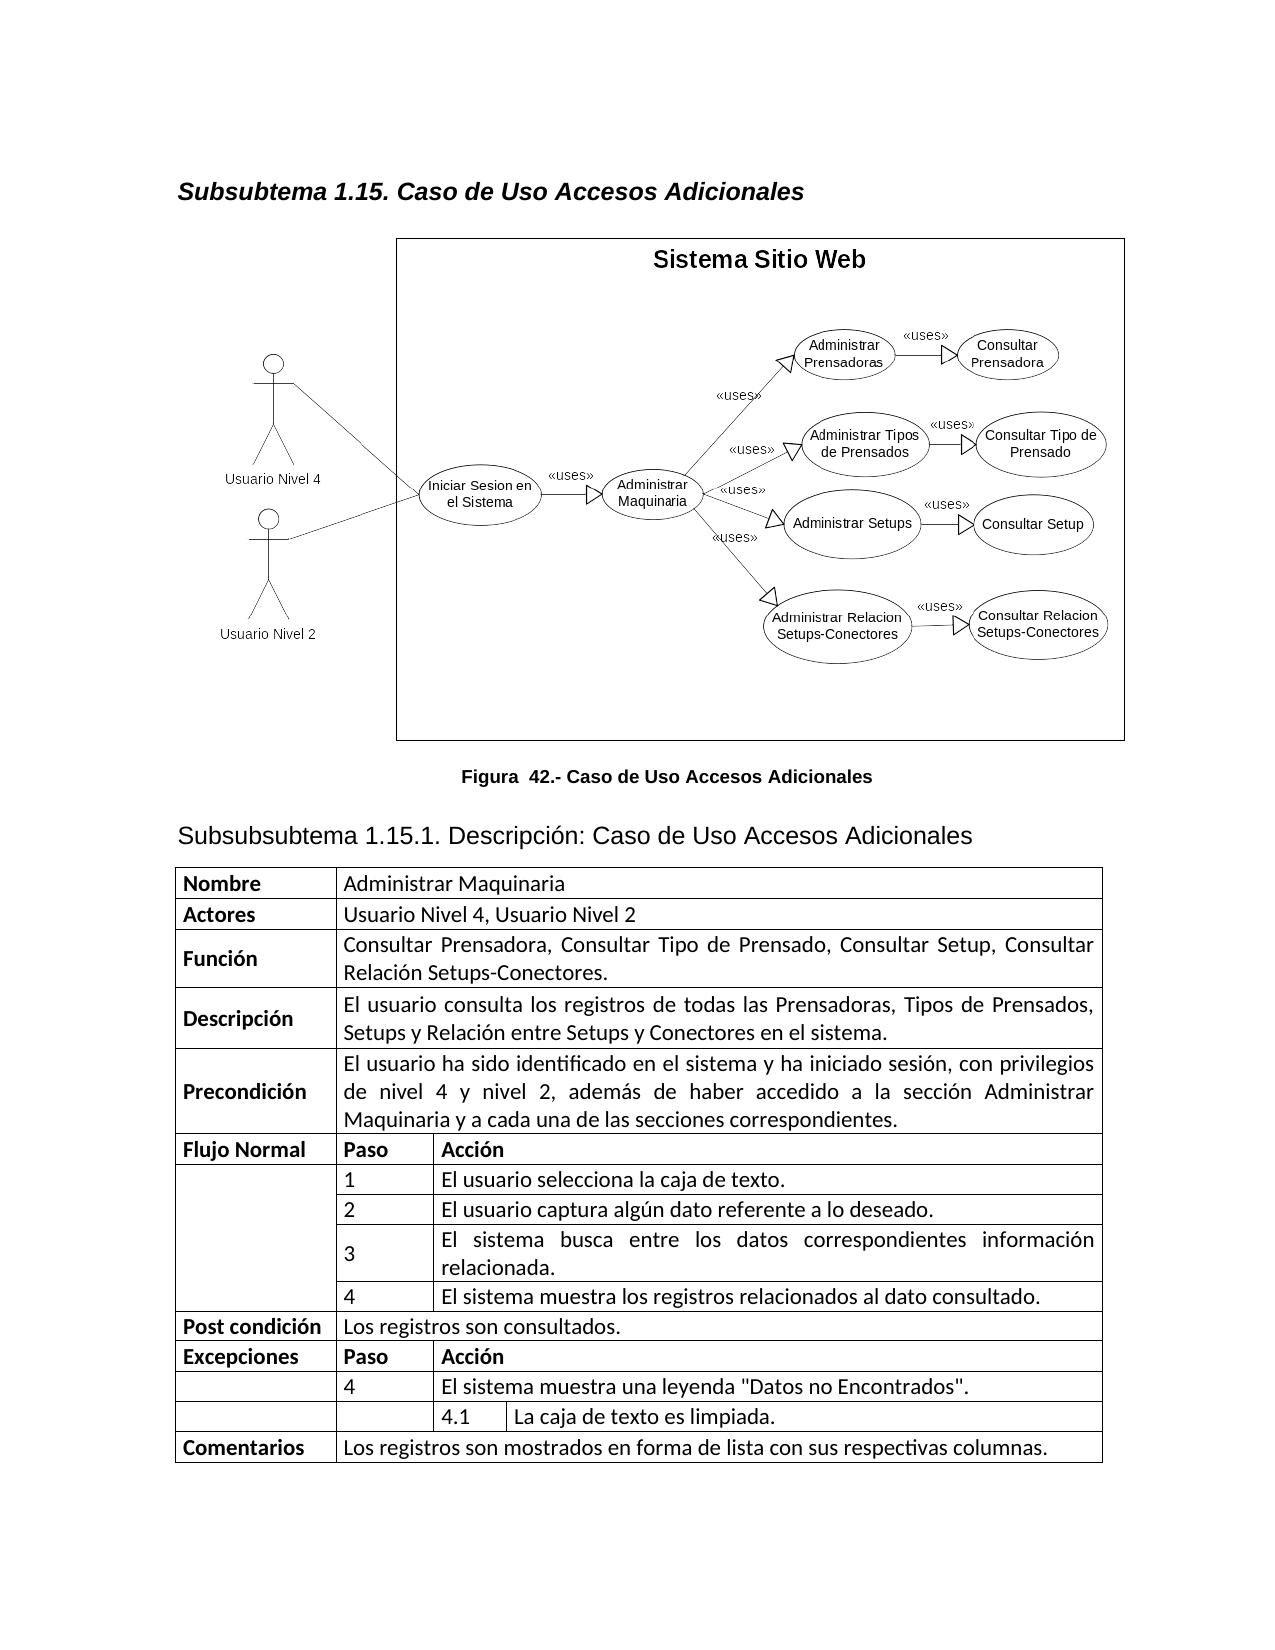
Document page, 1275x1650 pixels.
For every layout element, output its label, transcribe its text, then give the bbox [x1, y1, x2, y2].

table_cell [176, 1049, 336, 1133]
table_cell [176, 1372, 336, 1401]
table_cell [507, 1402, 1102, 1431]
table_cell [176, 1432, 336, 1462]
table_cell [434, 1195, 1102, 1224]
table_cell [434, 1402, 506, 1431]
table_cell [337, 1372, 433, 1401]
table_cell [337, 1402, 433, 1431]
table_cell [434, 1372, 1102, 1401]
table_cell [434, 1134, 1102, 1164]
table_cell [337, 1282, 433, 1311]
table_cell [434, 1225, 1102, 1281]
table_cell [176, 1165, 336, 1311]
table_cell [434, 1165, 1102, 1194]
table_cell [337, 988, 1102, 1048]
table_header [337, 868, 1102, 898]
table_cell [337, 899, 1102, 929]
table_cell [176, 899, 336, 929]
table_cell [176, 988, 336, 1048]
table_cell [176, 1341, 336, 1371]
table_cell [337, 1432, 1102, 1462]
subtitle Subsubsubtema 1.15.1. Descripción: Caso de Uso Accesos Adicionales [177, 821, 1157, 850]
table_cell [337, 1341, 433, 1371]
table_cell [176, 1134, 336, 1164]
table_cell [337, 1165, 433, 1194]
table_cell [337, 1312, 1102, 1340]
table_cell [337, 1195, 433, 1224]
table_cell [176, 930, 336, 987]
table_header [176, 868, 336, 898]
subtitle Subsubtema 1.15. Caso de Uso Accesos Adicionales [177, 177, 1157, 206]
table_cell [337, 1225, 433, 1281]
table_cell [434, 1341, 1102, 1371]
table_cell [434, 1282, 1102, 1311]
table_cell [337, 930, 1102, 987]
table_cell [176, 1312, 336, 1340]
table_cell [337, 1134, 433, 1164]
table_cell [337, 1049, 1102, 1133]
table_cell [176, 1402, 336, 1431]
